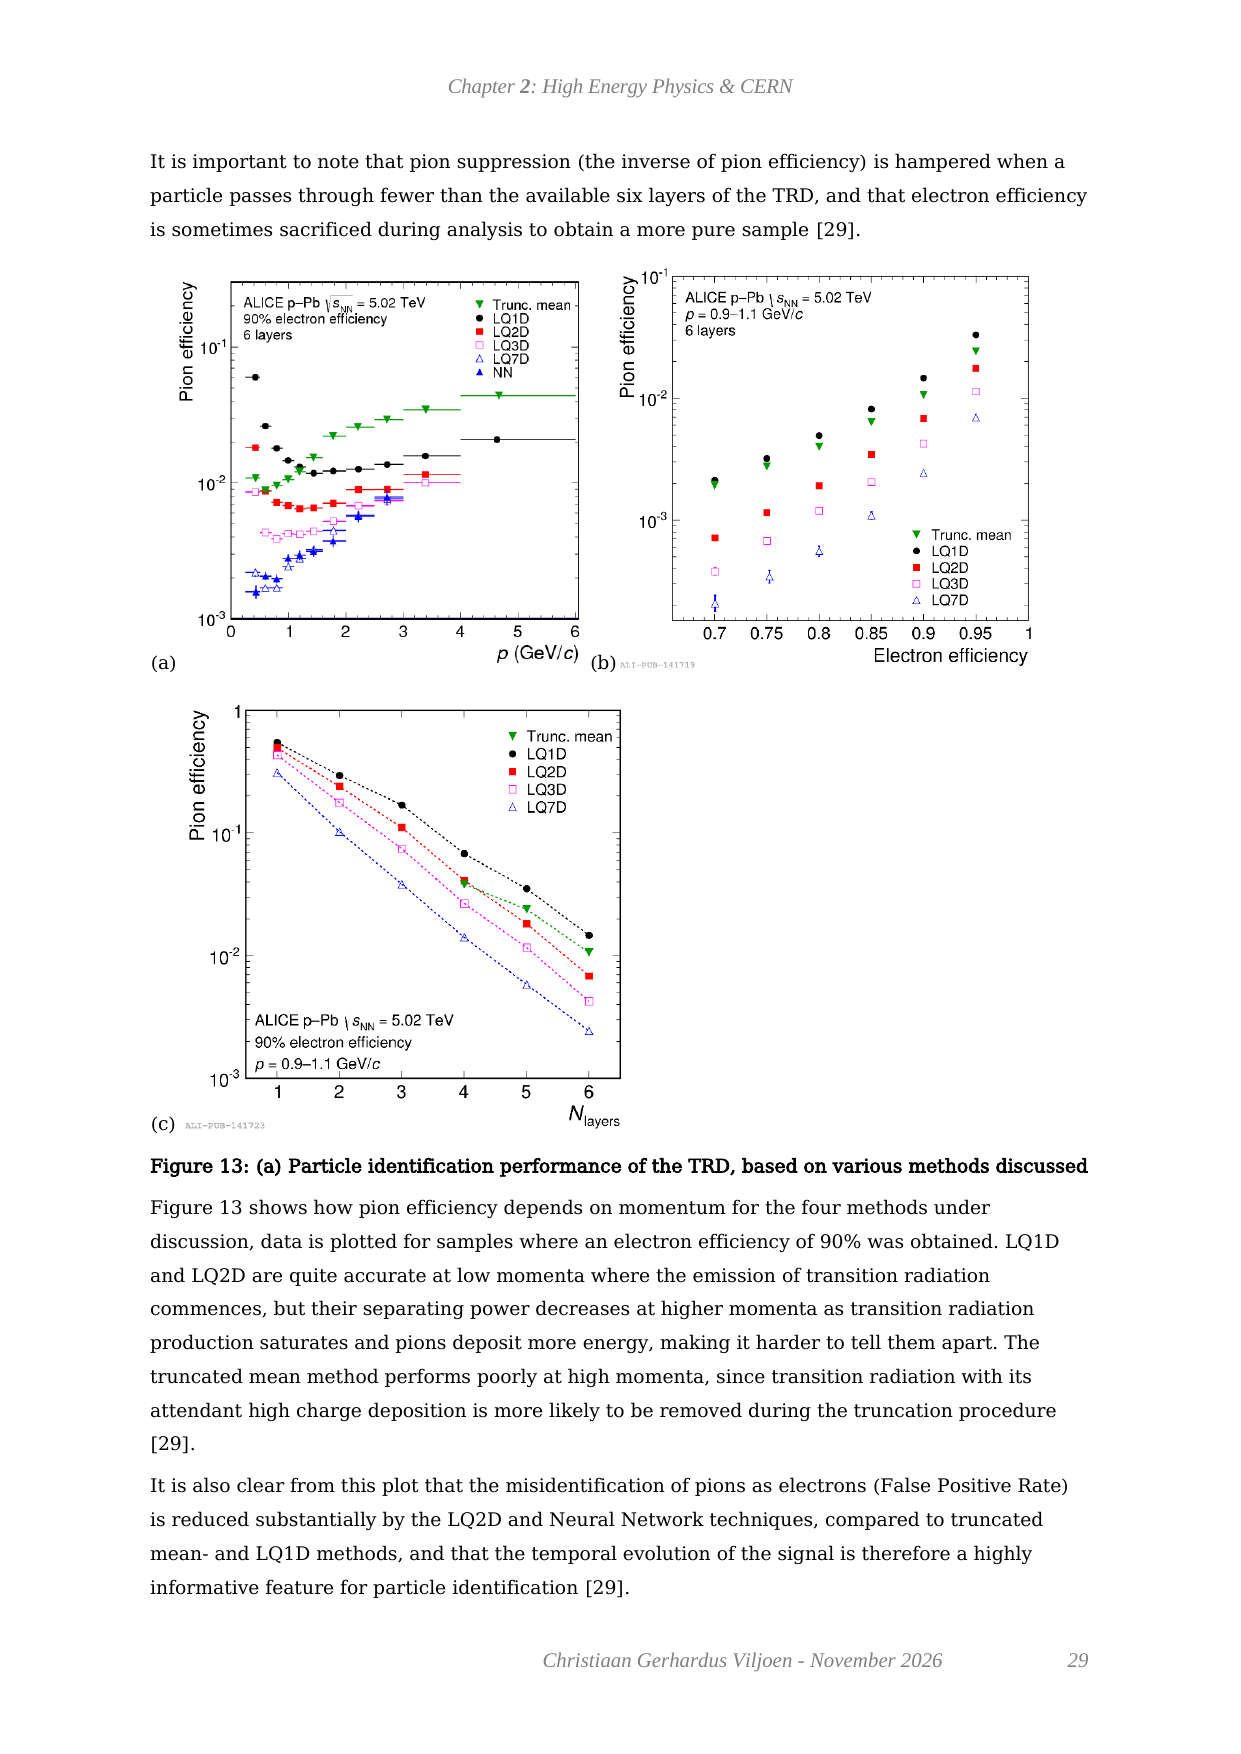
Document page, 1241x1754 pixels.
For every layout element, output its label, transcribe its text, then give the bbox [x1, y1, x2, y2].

text It is important to note that pion suppression (the inverse of pion efficiency) is hampered when a particle passes through fewer than the available six layers of the TRD, and that electron efficiency is sometimes sacrificed during analysis to obtain a more pure sample . [150, 150, 1090, 240]
picture [177, 264, 590, 670]
text Figure 12 shows how pion efficiency depends on momentum for the four methods under discussion, data is plotted for samples where an electron efficiency of 90% was obtained. LQ1D and LQ2D are quite accurate at low momenta where the emission of transition radiation commences, but their separating power decreases at higher momenta as transition radiation production saturates and pions deposit more energy, making it harder to tell them apart. The truncated mean method performs poorly at high momenta, since transition radiation with its attendant high charge deposition is more likely to be removed during the truncation procedure . [150, 1196, 1090, 1455]
text It is also clear from this plot that the misidentification of pions as electrons (False Positive Rate) is reduced substantially by the LQ2D and Neural Network techniques, compared to truncated mean- and LQ1D methods, and that the temporal evolution of the signal is therefore a highly informative feature for particle identification . [150, 1474, 1090, 1598]
picture [617, 259, 1041, 670]
picture [182, 693, 634, 1131]
text Figure 13: (a) Particle identification performance of the TRD, based on various methods discussed [150, 1154, 1090, 1176]
